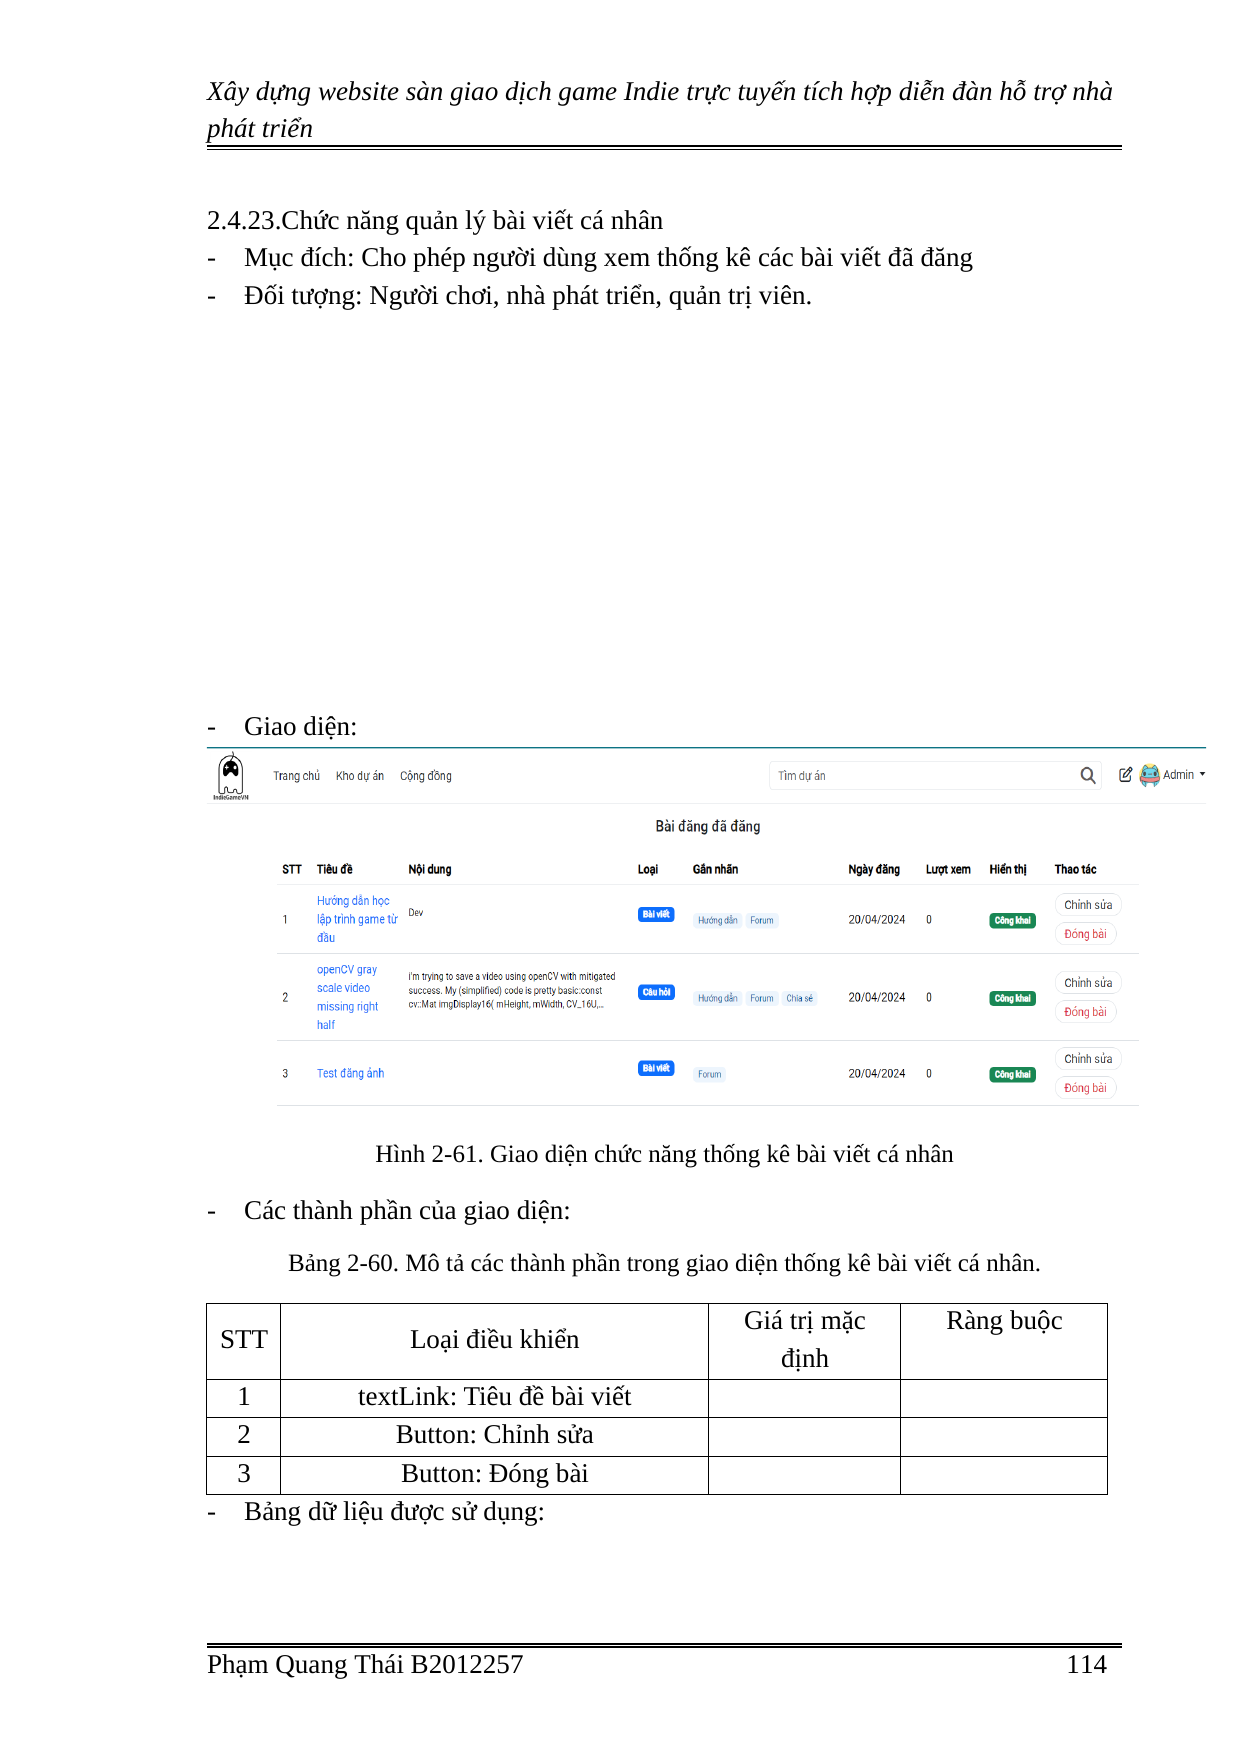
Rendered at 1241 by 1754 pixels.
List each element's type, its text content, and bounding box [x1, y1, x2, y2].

picture [206, 747, 1207, 1116]
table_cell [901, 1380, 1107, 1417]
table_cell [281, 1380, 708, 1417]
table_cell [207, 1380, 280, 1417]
list Các thành phần của giao diện: [207, 1194, 1122, 1225]
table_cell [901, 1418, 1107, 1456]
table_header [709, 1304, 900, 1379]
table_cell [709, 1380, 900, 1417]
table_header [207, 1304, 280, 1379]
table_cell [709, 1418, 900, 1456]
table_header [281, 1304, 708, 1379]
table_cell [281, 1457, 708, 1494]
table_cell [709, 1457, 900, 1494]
list Bảng dữ liệu được sử dụng: [207, 1495, 1122, 1526]
list Đối tượng: Người chơi, nhà phát triển, quản trị viên. [207, 279, 1122, 310]
list Mục đích: Cho phép người dùng xem thống kê các bài viết đã đăng [207, 241, 1122, 273]
list Giao diện: [207, 710, 1122, 742]
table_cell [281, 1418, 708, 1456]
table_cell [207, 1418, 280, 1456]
text Bảng 2-60. Mô tả các thành phần trong giao diện thống kê bài viết cá nhân. [207, 1248, 1122, 1277]
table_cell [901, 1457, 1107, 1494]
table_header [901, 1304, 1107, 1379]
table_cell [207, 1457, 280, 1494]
text Hình 2-61. Giao diện chức năng thống kê bài viết cá nhân [207, 1139, 1122, 1167]
subtitle Chức năng quản lý bài viết cá nhân [207, 204, 1122, 235]
